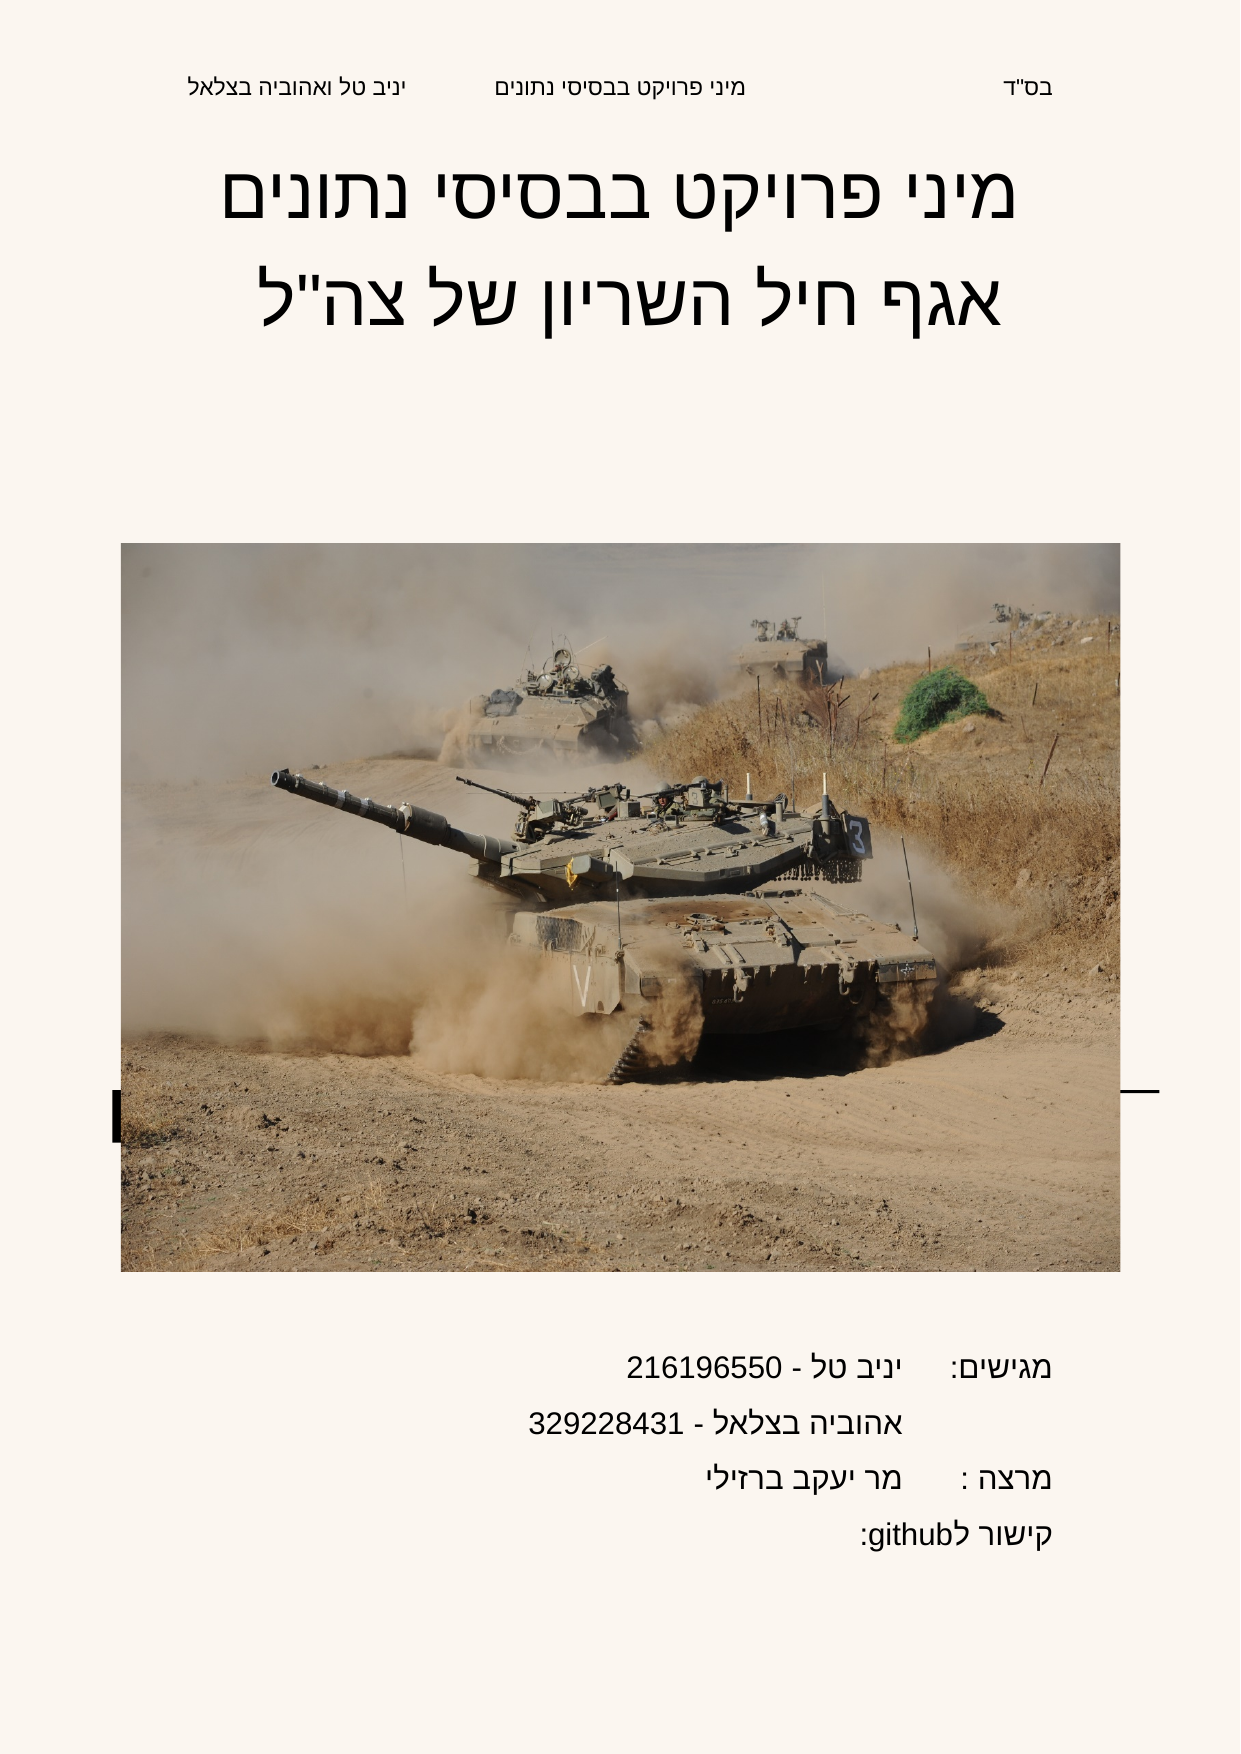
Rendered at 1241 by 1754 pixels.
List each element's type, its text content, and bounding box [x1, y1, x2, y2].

text מיני פרויקט בבסיסי נתונים [187, 150, 1053, 234]
text אגף חיל השריון של צה"ל [187, 257, 1053, 341]
text מרצה : מר יעקב ברזילי [187, 1460, 1053, 1496]
text אהוביה בצלאל - 329228431 [187, 1405, 978, 1441]
picture [120, 543, 1121, 1272]
text מגישים: יניב טל - 216196550 [187, 1349, 1053, 1386]
text קישור לgithub: [187, 1516, 1053, 1552]
